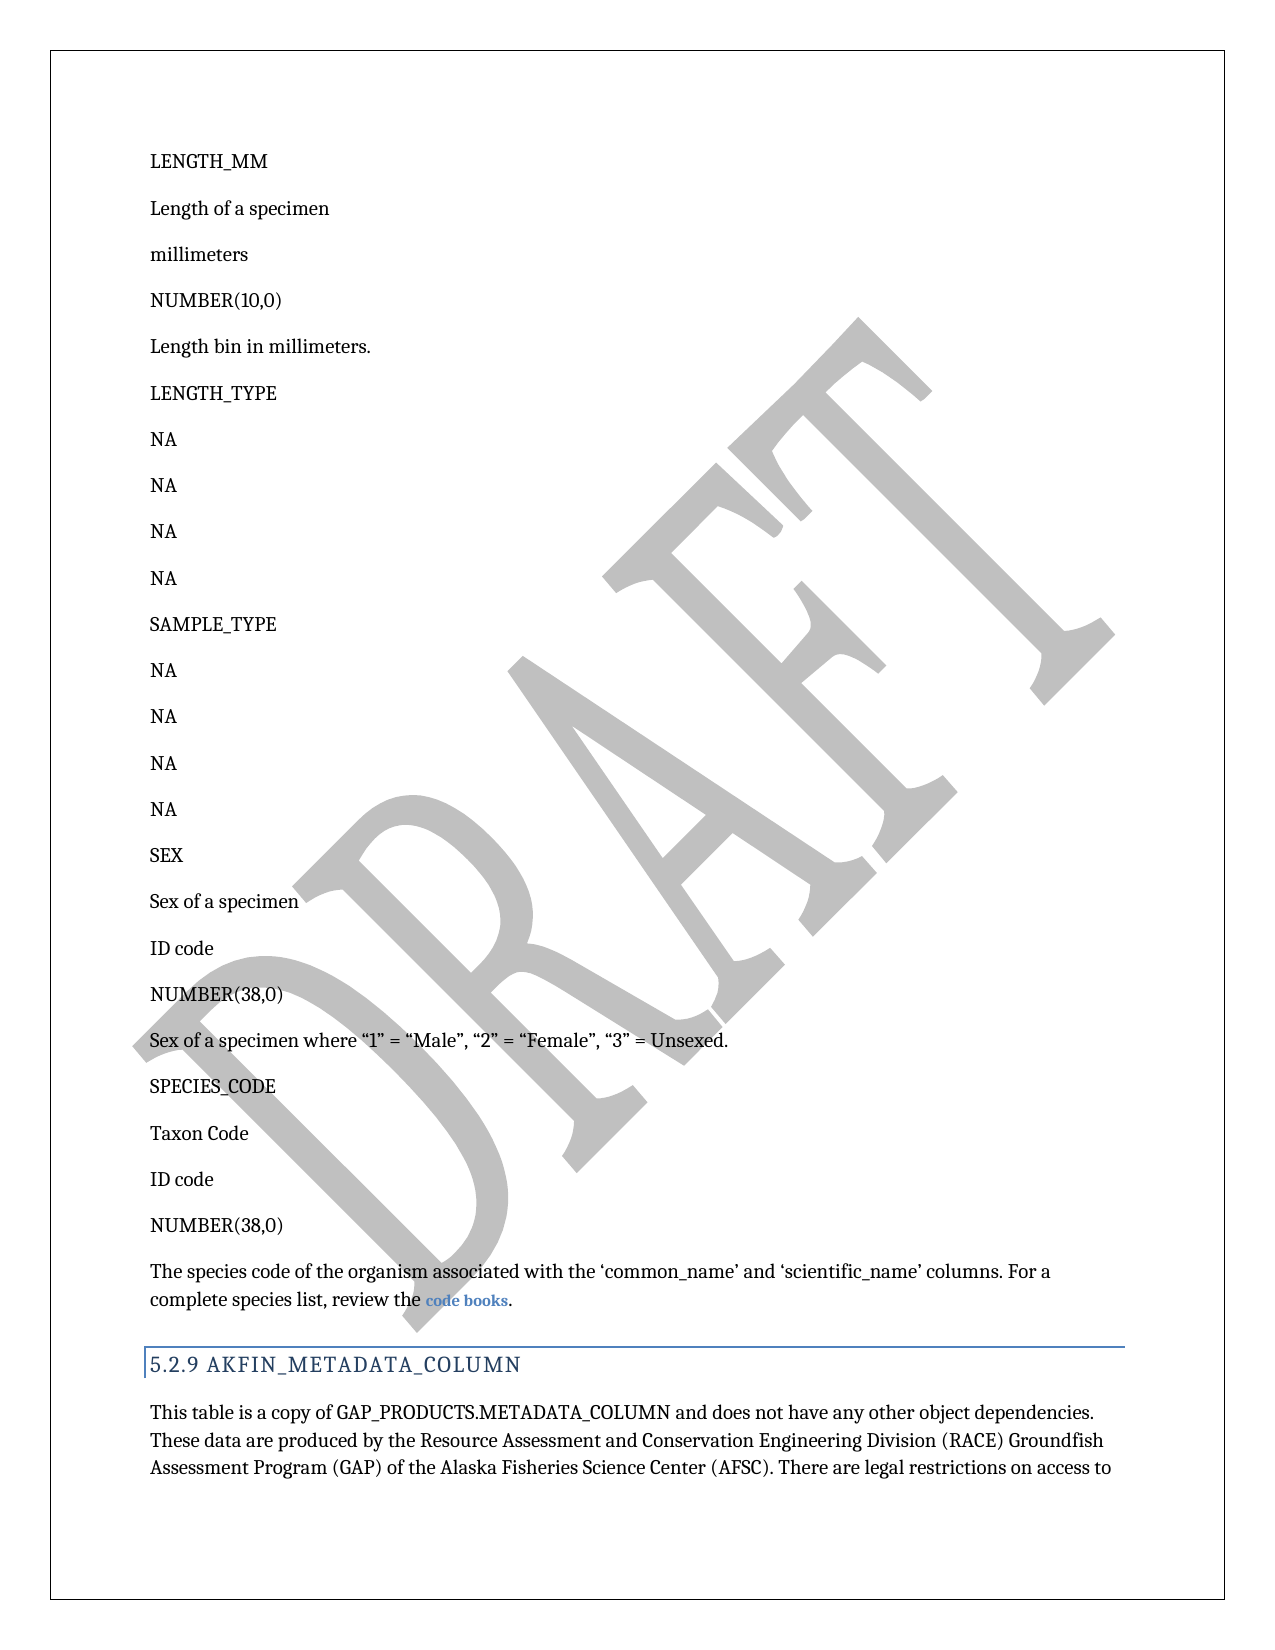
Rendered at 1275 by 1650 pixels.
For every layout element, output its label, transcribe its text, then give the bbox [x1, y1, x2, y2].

text Taxon Code [150, 1121, 1125, 1145]
text LENGTH_MM [150, 150, 1125, 174]
text NA [150, 797, 1125, 821]
text NA [150, 474, 1125, 498]
text LENGTH_TYPE [150, 381, 1125, 405]
text ID code [150, 1167, 1125, 1191]
text ID code [150, 936, 1125, 960]
text NA [150, 520, 1125, 544]
text NA [150, 427, 1125, 451]
text NUMBER(38,0) [150, 1214, 1125, 1238]
text Sex of a specimen [150, 890, 1125, 914]
text NA [150, 751, 1125, 775]
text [150, 1401, 1125, 1480]
text NA [150, 705, 1125, 729]
text The species code of the organism associated with the ‘common_name’ and ‘scientific_name’ columns. For a complete species list, review the code books. [150, 1260, 1125, 1311]
text NUMBER(38,0) [150, 982, 1125, 1006]
text millimeters [150, 242, 1125, 266]
text NA [150, 566, 1125, 590]
text SPECIES_CODE [150, 1075, 1125, 1099]
text SAMPLE_TYPE [150, 612, 1125, 636]
text Length bin in millimeters. [150, 335, 1125, 359]
text Sex of a specimen where “1” = “Male”, “2” = “Female”, “3” = Unsexed. [150, 1029, 1125, 1053]
text Length of a specimen [150, 196, 1125, 220]
text NUMBER(10,0) [150, 289, 1125, 313]
subtitle 5.2.9 AKFIN_METADATA_COLUMN [146, 1348, 1125, 1378]
text NA [150, 659, 1125, 683]
text SEX [150, 844, 1125, 868]
